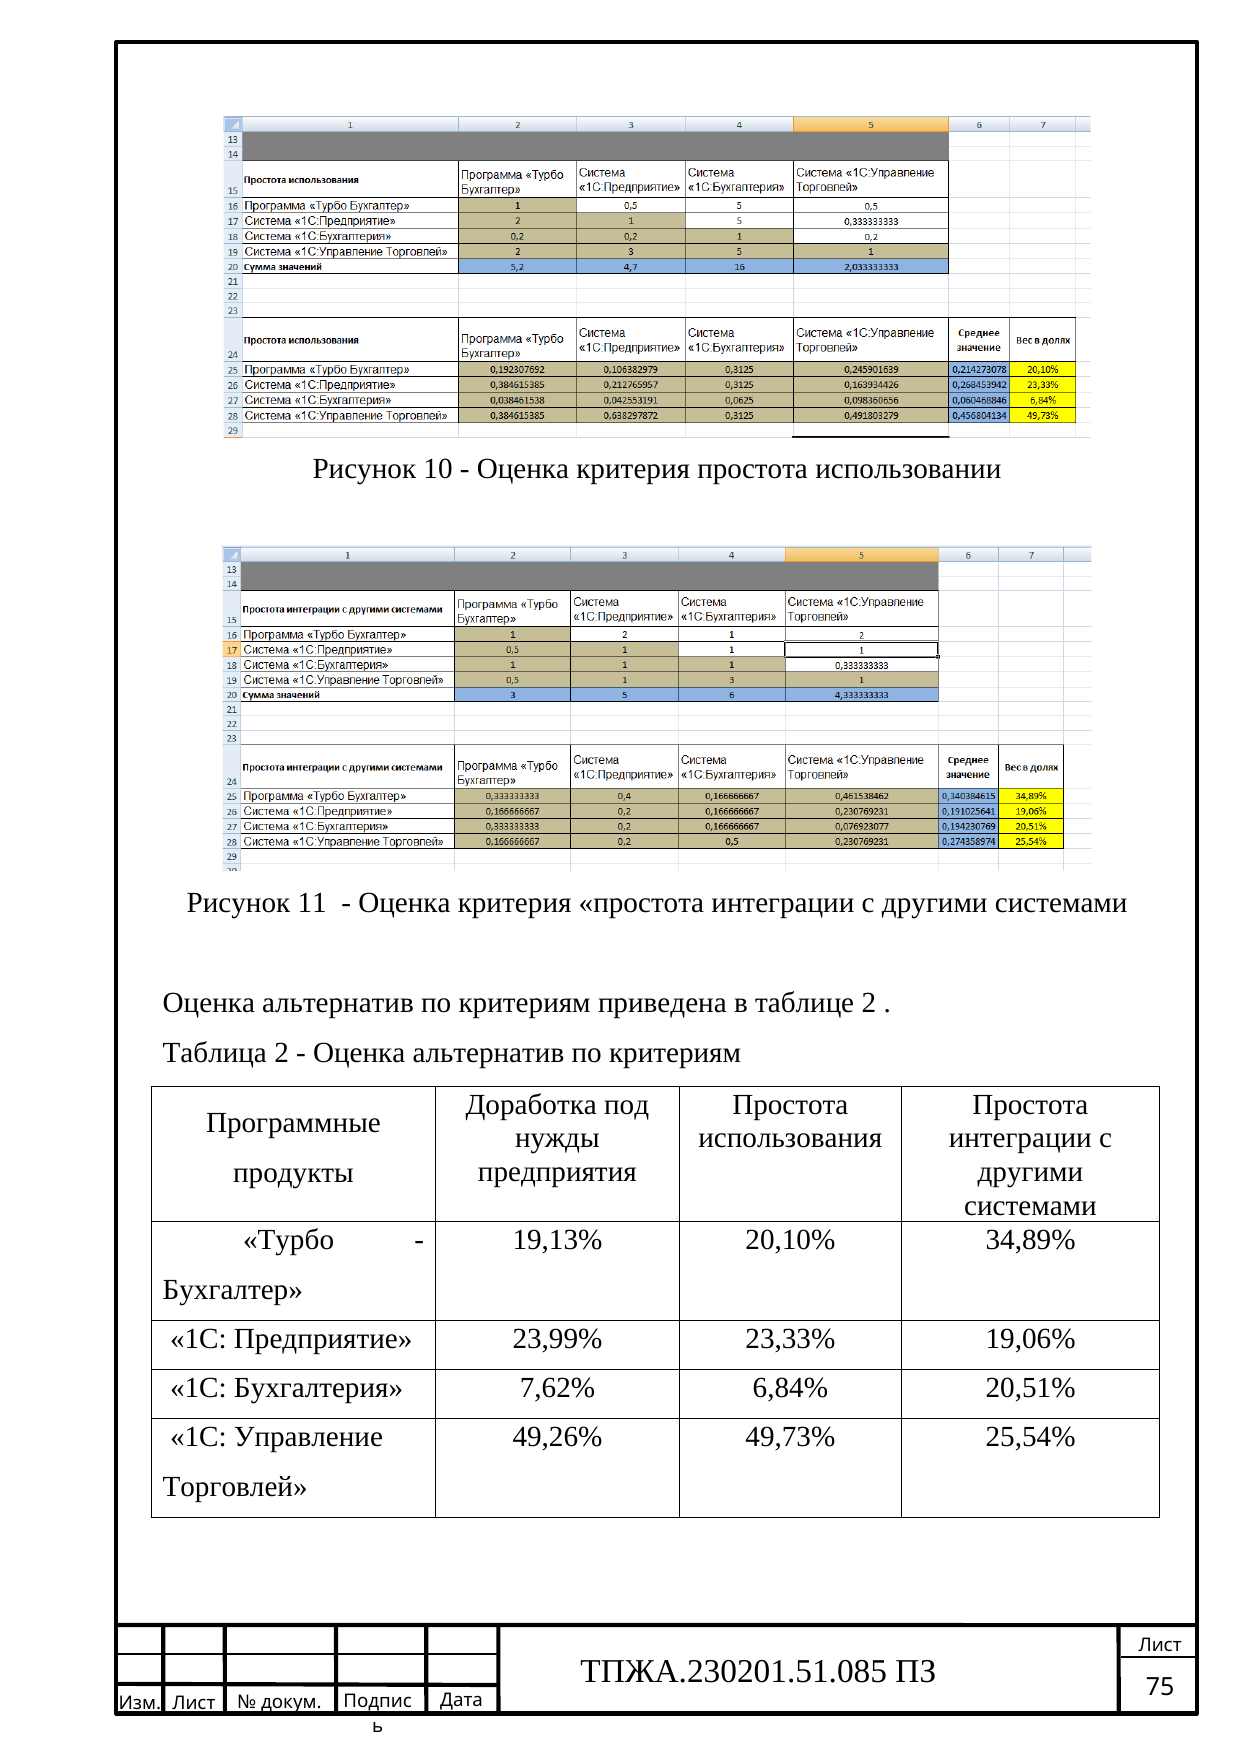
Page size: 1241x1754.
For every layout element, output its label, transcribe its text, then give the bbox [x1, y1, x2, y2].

text Таблица 2 - Оценка альтернатив по критериям [162, 1036, 1152, 1069]
text Оценка альтернатив по критериям приведена в таблице 2 . [162, 985, 1152, 1019]
table_header Простота использования [680, 1087, 901, 1221]
table_cell 34,89% [902, 1222, 1159, 1320]
table_cell 23,33% [680, 1321, 901, 1369]
table_header Доработка под нужды предприятия [436, 1087, 679, 1221]
table_header Программные продукты [152, 1087, 435, 1221]
table_cell 7,62% [436, 1370, 679, 1418]
table_cell 20,10% [680, 1222, 901, 1320]
picture [222, 545, 1092, 871]
text Рисунок 10 - Оценка критерия простота использовании [162, 452, 1152, 485]
table_cell 20,51% [902, 1370, 1159, 1418]
table_cell «Турбо - Бухгалтер» [152, 1222, 435, 1320]
table_cell «1С: Бухгалтерия» [152, 1370, 435, 1418]
table_cell 49,26% [436, 1419, 679, 1517]
picture [223, 116, 1091, 438]
table_cell 19,06% [902, 1321, 1159, 1369]
table_cell «1С: Предприятие» [152, 1321, 435, 1369]
table_cell 6,84% [680, 1370, 901, 1418]
table_cell 23,99% [436, 1321, 679, 1369]
table_header Простота интеграции с другими системами [902, 1087, 1159, 1221]
text Рисунок 11 - Оценка критерия «простота интеграции с другими системами [162, 885, 1152, 918]
table_cell 19,13% [436, 1222, 679, 1320]
table_cell 25,54% [902, 1419, 1159, 1517]
table_cell 49,73% [680, 1419, 901, 1517]
table_cell «1С: Управление Торговлей» [152, 1419, 435, 1517]
